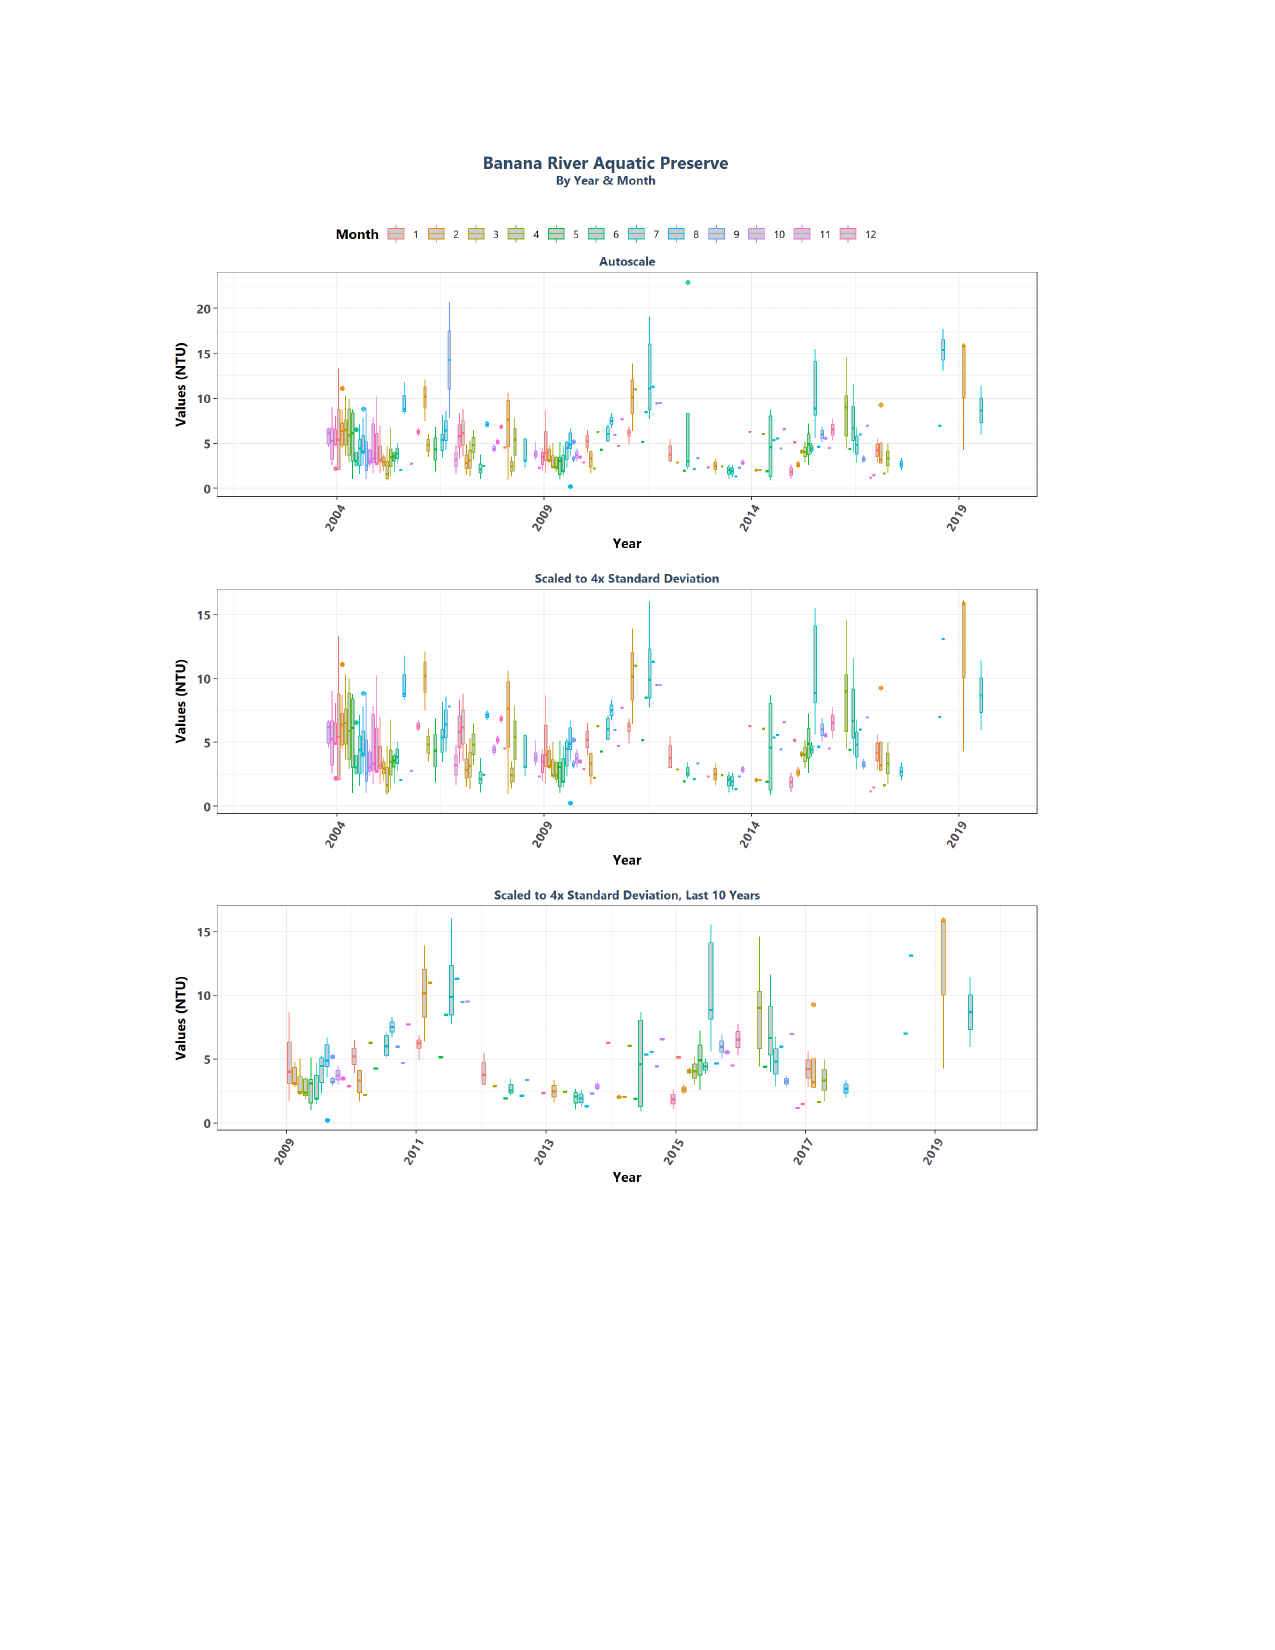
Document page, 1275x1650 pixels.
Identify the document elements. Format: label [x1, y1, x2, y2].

picture [168, 150, 1044, 1200]
